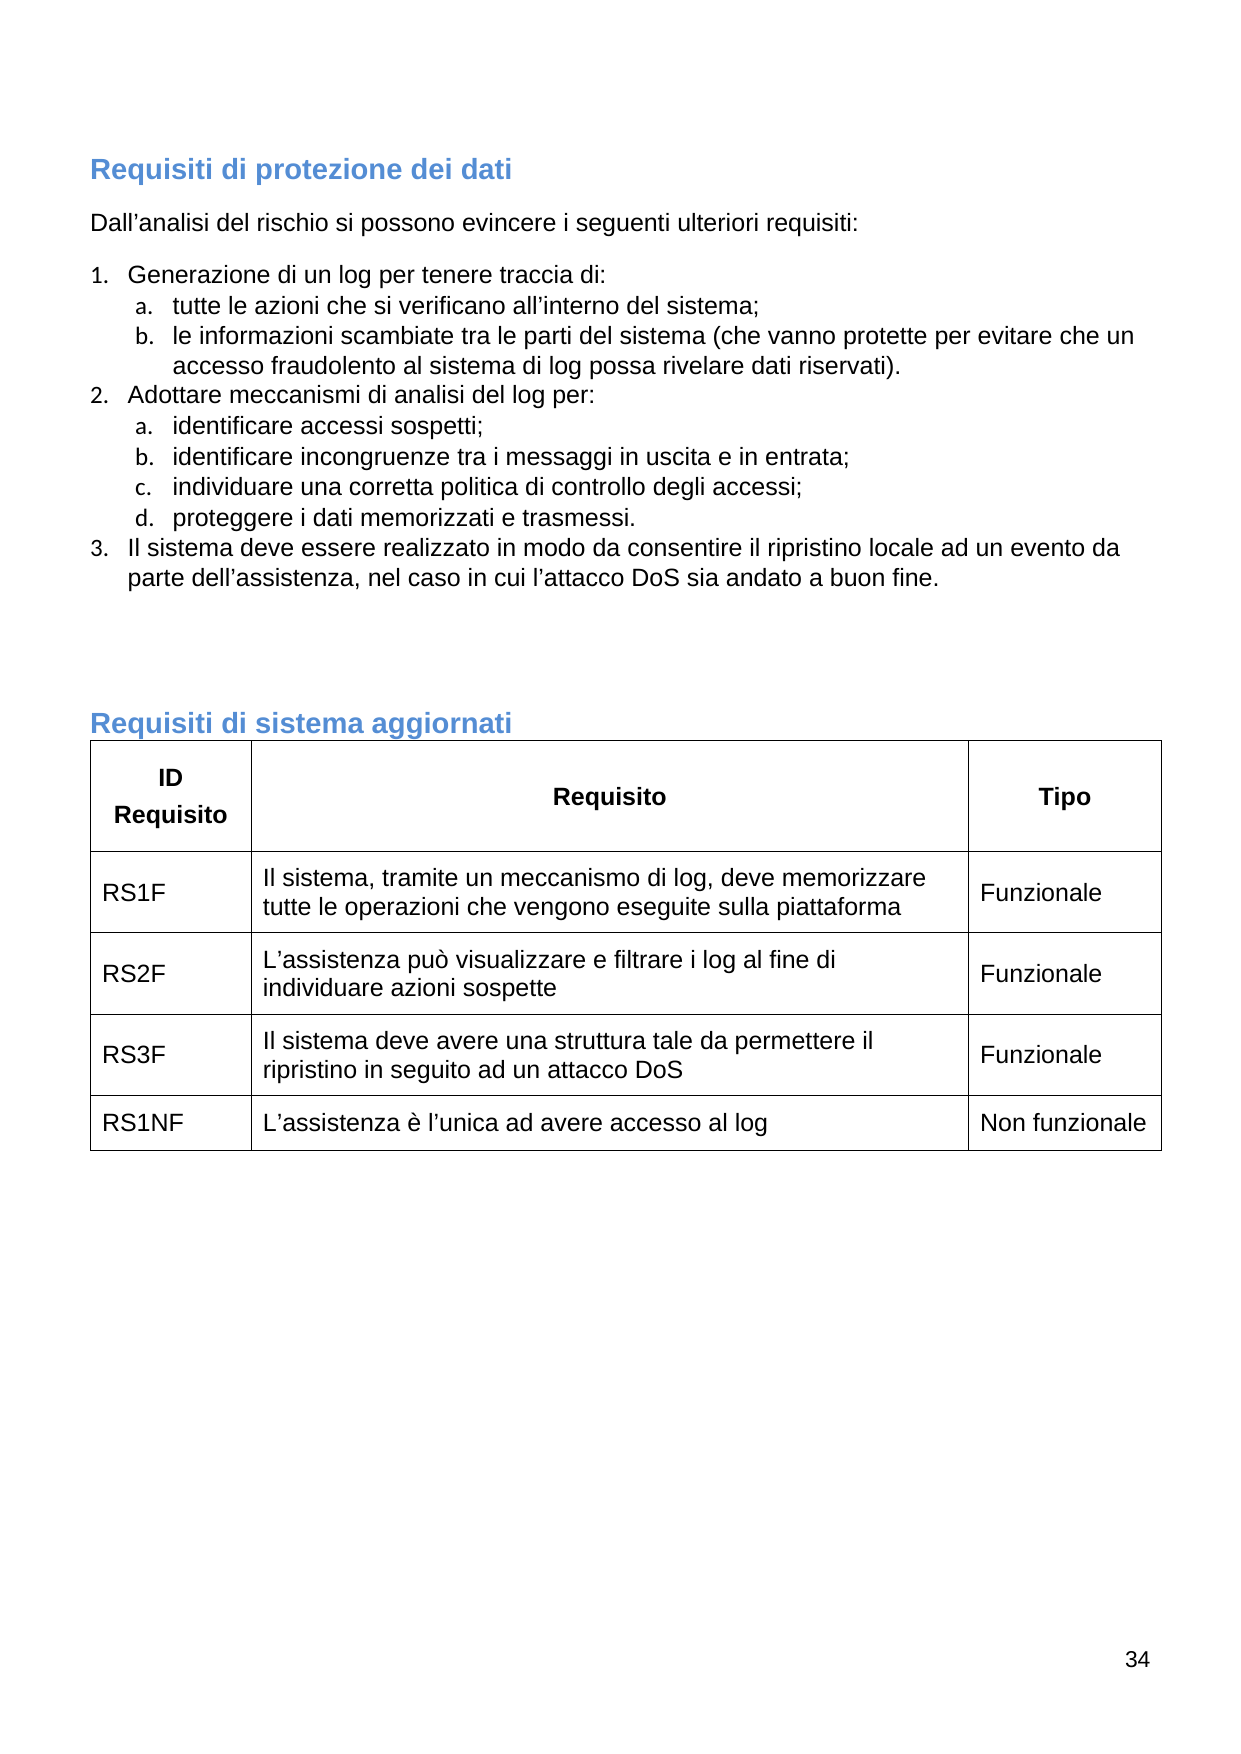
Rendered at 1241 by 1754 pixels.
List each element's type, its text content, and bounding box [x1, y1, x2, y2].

list proteggere i dati memorizzati e trasmessi. [135, 502, 1149, 532]
list Adottare meccanismi di analisi del log per: [90, 380, 1149, 410]
table_header Requisito [252, 741, 968, 851]
subtitle Requisiti di protezione dei dati [90, 152, 1149, 186]
list Il sistema deve essere realizzato in modo da consentire il ripristino locale ad un evento da parte dell’assistenza, nel caso in cui l’attacco DoS sia andato a buon fine. [90, 532, 1149, 592]
table_cell RS1NF [91, 1096, 251, 1149]
table_cell RS3F [91, 1015, 251, 1095]
table_cell Il sistema deve avere una struttura tale da permettere il ripristino in seguito ad un attacco DoS [252, 1015, 968, 1095]
list tutte le azioni che si verificano all’interno del sistema; [135, 290, 1149, 320]
table_cell RS1F [91, 852, 251, 932]
table_header ID Requisito [91, 741, 251, 851]
table_cell RS2F [91, 933, 251, 1013]
table_cell Il sistema, tramite un meccanismo di log, deve memorizzare tutte le operazioni che vengono eseguite sulla piattaforma [252, 852, 968, 932]
text Dall’analisi del rischio si possono evincere i seguenti ulteriori requisiti: [90, 208, 1149, 237]
table_cell L’assistenza è l’unica ad avere accesso al log [252, 1096, 968, 1149]
table_cell L’assistenza può visualizzare e filtrare i log al fine di individuare azioni sospette [252, 933, 968, 1013]
list le informazioni scambiate tra le parti del sistema (che vanno protette per evitare che un accesso fraudolento al sistema di log possa rivelare dati riservati). [135, 320, 1149, 380]
table_header Tipo [969, 741, 1161, 851]
list identificare incongruenze tra i messaggi in uscita e in entrata; [135, 441, 1149, 471]
table_cell Funzionale [969, 933, 1161, 1013]
table_cell Funzionale [969, 852, 1161, 932]
table_cell Funzionale [969, 1015, 1161, 1095]
list Generazione di un log per tenere traccia di: [90, 259, 1149, 290]
list individuare una corretta politica di controllo degli accessi; [135, 471, 1149, 502]
table_cell Non funzionale [969, 1096, 1161, 1149]
subtitle Requisiti di sistema aggiornati [90, 707, 1149, 740]
list identificare accessi sospetti; [135, 410, 1149, 441]
